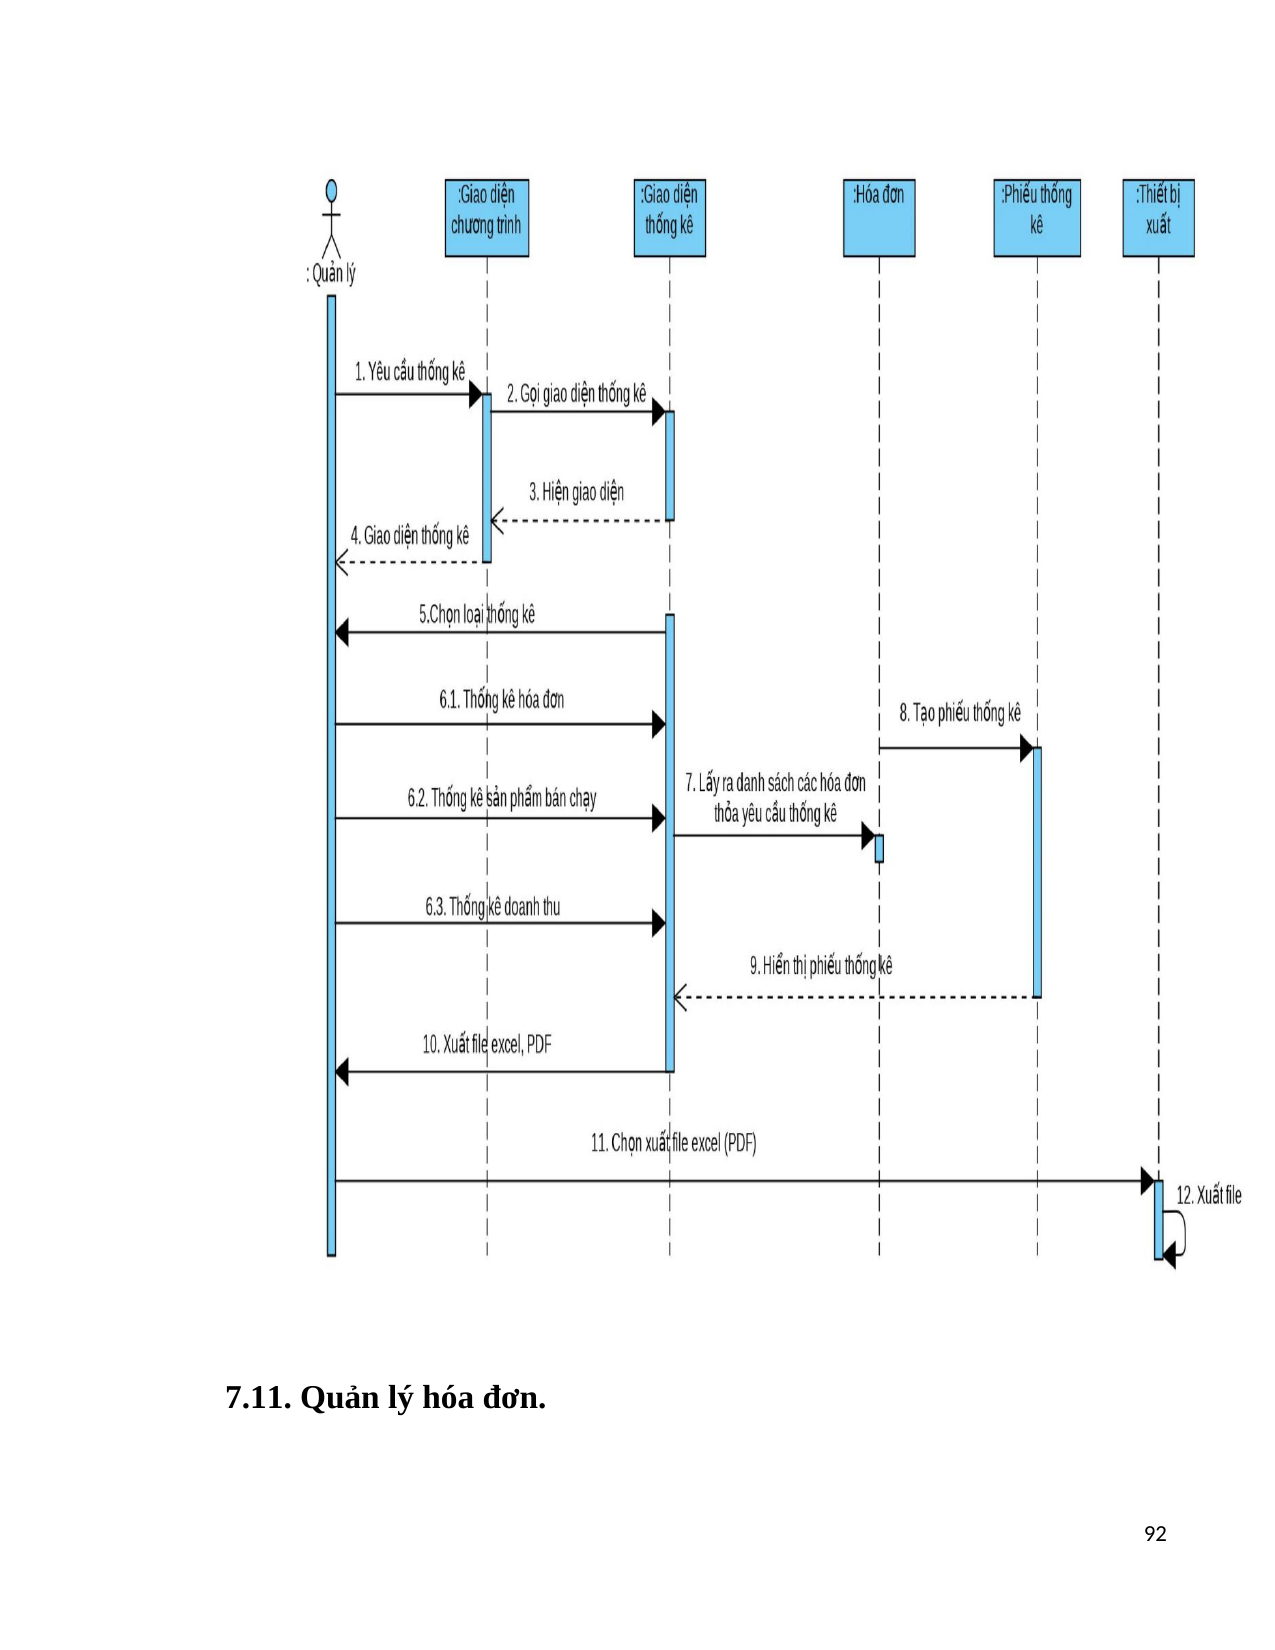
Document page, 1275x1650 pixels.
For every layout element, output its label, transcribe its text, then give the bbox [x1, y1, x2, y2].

list Quản lý hóa đơn. [225, 1377, 1167, 1415]
picture [300, 150, 1250, 1306]
